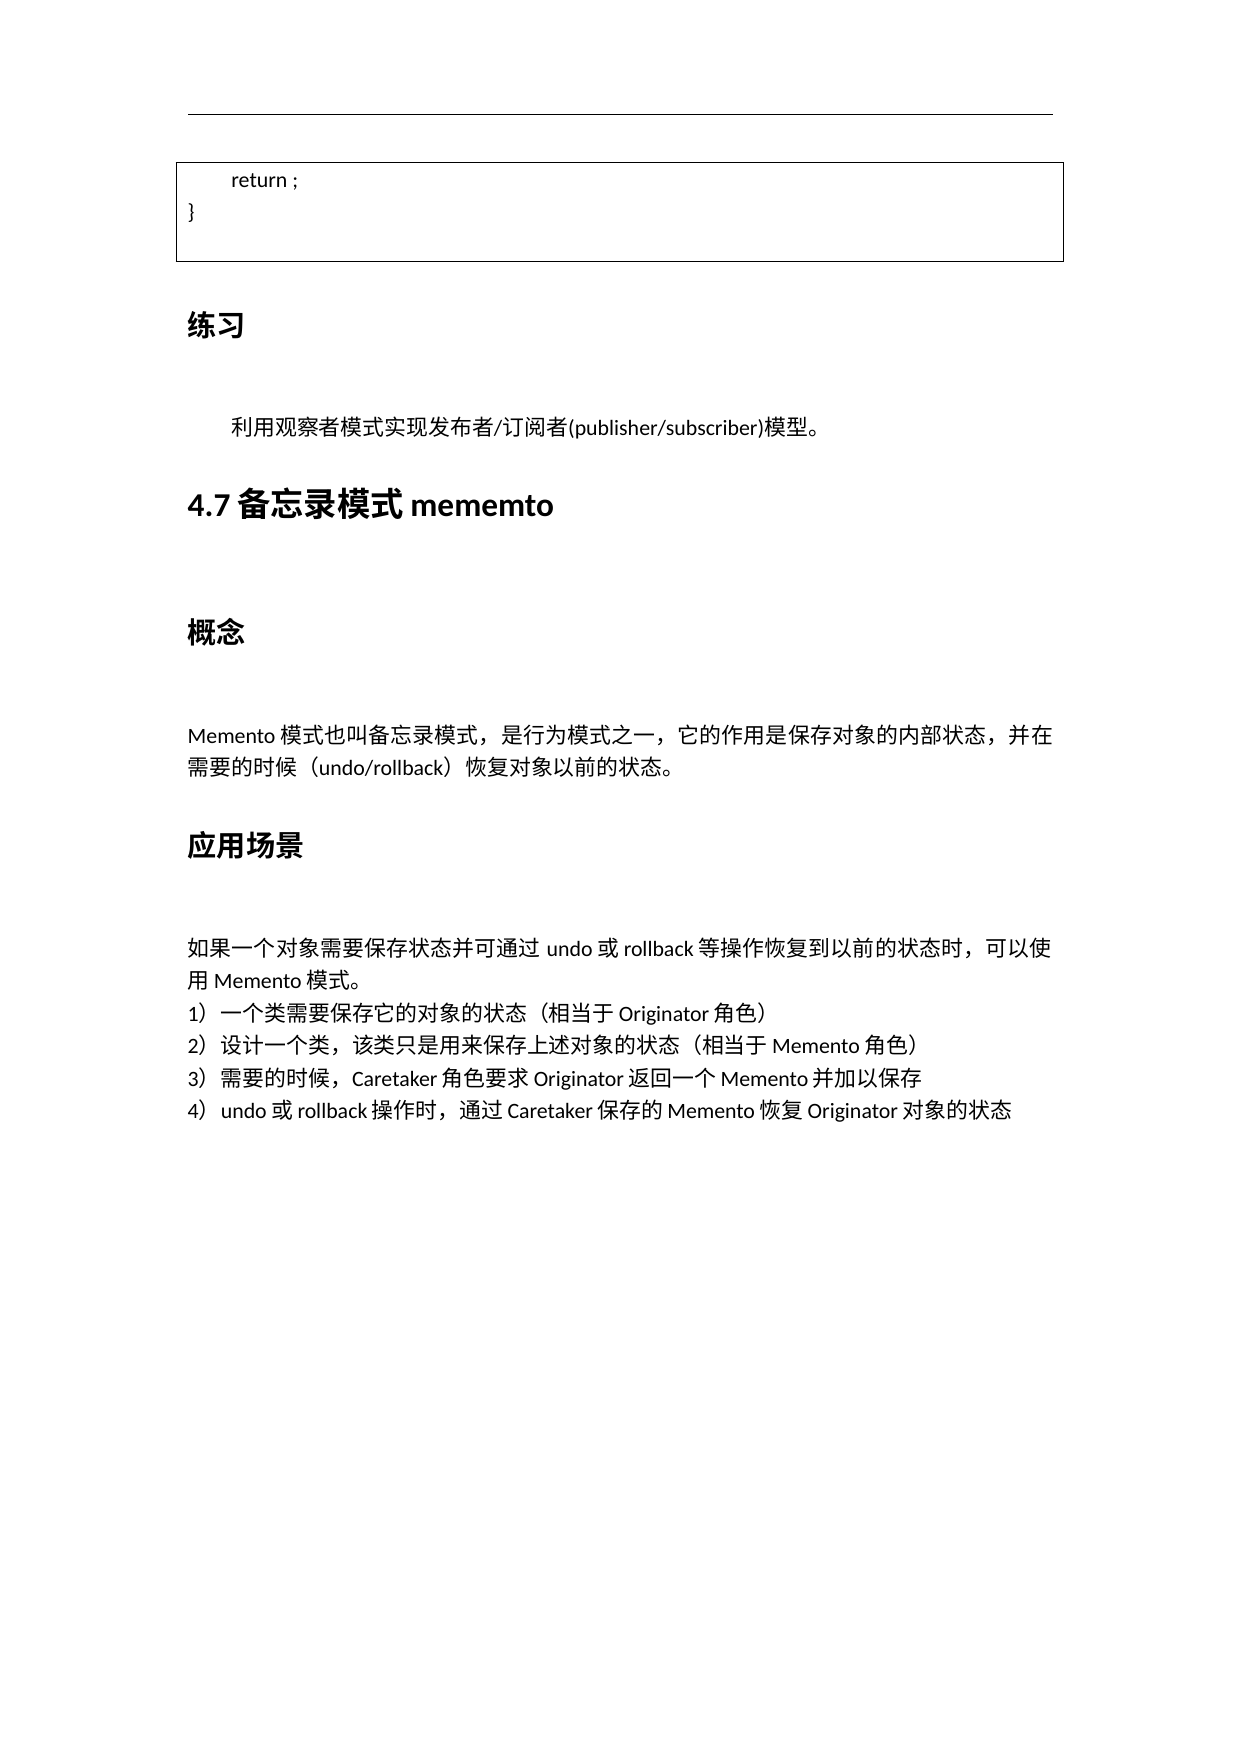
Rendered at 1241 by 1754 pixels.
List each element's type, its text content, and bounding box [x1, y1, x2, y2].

text 3）需要的时候，Caretaker角色要求Originator返回一个Memento并加以保存 [187, 1060, 1053, 1093]
subtitle 应用场景 [187, 811, 1053, 876]
text 利用观察者模式实现发布者/订阅者(publisher/subscriber)模型。 [187, 409, 1053, 442]
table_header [177, 163, 1063, 261]
text 1）一个类需要保存它的对象的状态（相当于Originator角色） [187, 995, 1053, 1028]
text 4）undo或rollback操作时，通过Caretaker保存的Memento恢复Originator对象的状态 [187, 1093, 1053, 1125]
text Memento模式也叫备忘录模式，是行为模式之一，它的作用是保存对象的内部状态，并在需要的时候（undo/rollback）恢复对象以前的状态。 [187, 717, 1053, 782]
text 2）设计一个类，该类只是用来保存上述对象的状态（相当于Memento角色） [187, 1028, 1053, 1060]
text 如果一个对象需要保存状态并可通过undo或rollback等操作恢复到以前的状态时，可以使用Memento模式。 [187, 930, 1053, 995]
subtitle 概念 [187, 598, 1053, 663]
subtitle 练习 [187, 291, 1053, 356]
subtitle 4.7备忘录模式mememto [187, 469, 1053, 534]
